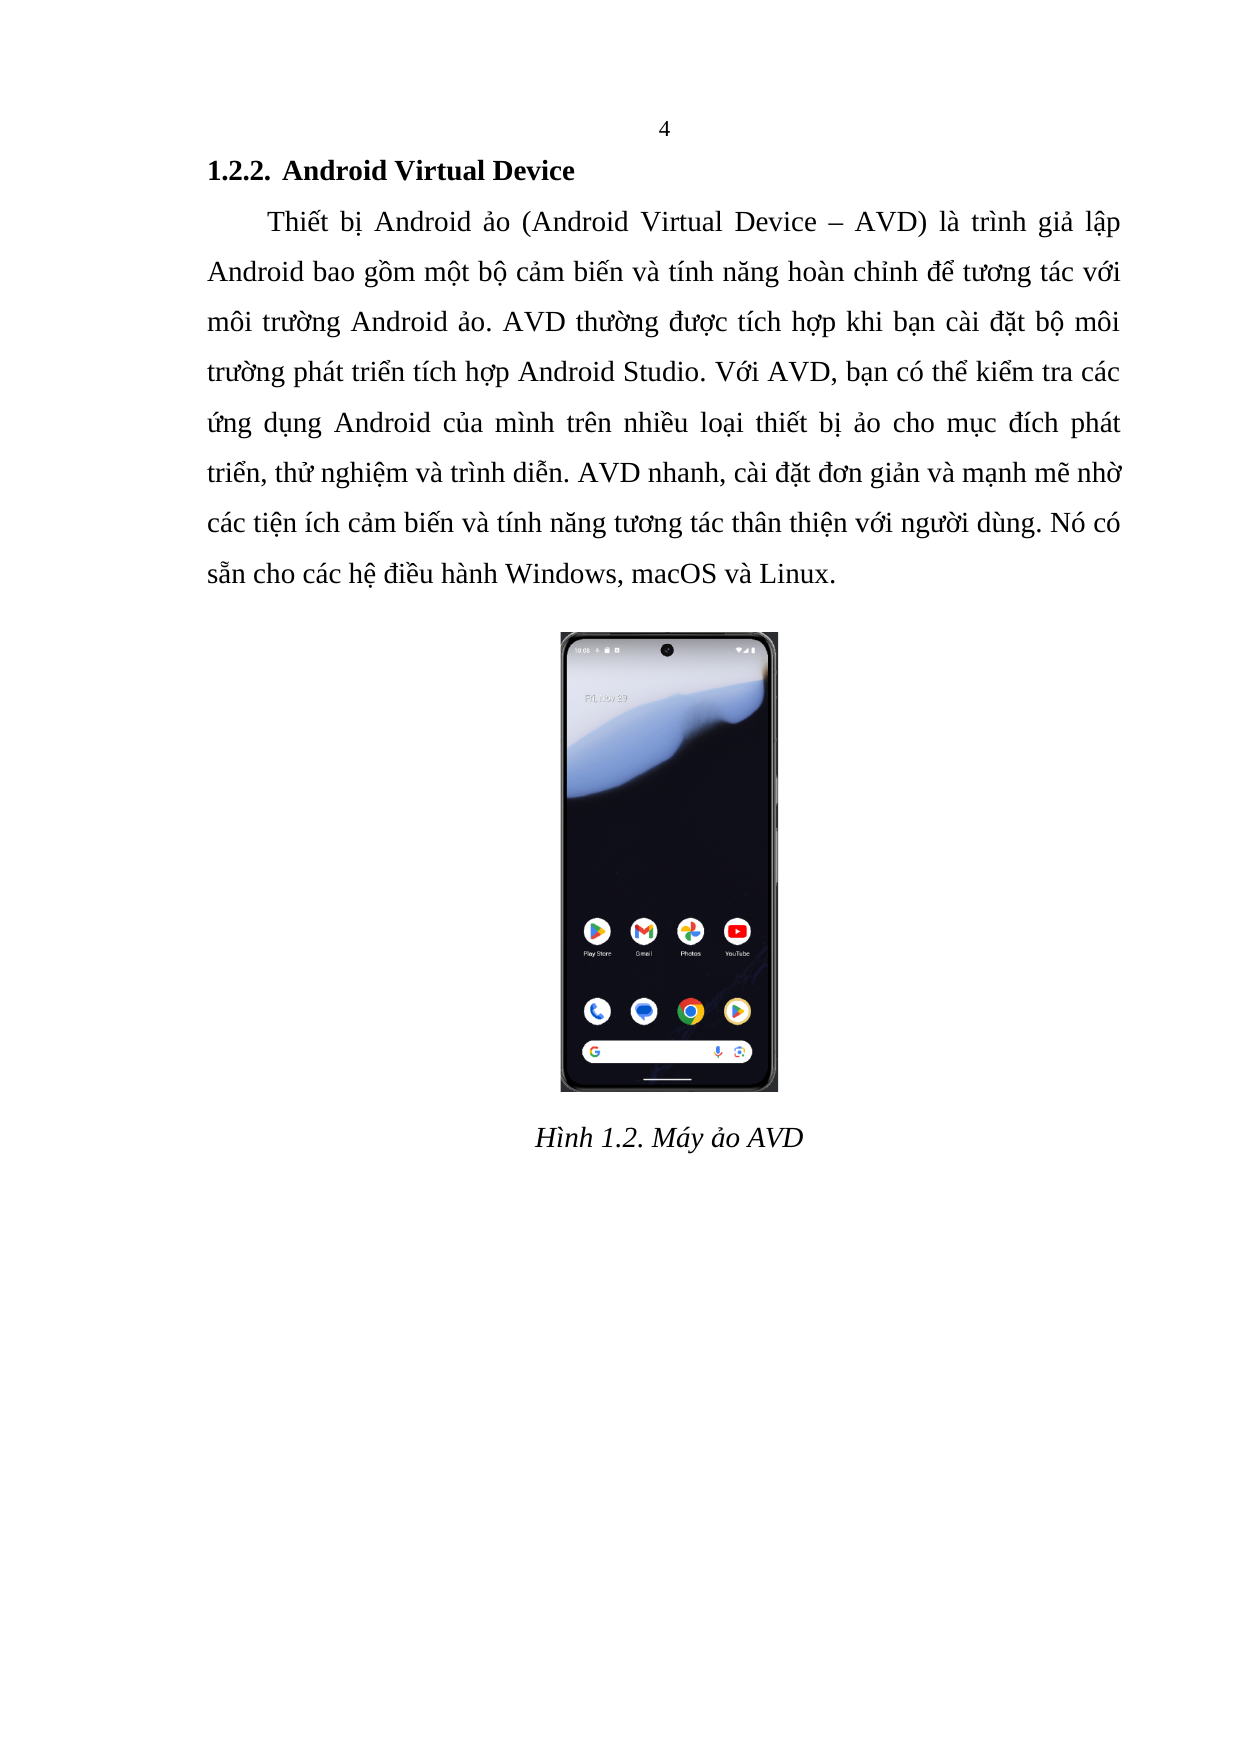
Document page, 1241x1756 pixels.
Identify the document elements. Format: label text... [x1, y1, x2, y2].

list Android Virtual Device [207, 153, 1122, 187]
text Thiết bị Android ảo (Android Virtual Device – AVD) là trình giả lập Android bao gồm một bộ cảm biến và tính năng hoàn chỉnh để tương tác với môi trường Android ảo. AVD thường được tích hợp khi bạn cài đặt bộ môi trường phát triển tích hợp Android Studio. Với AVD, bạn có thể kiểm tra các ứng dụng Android của mình trên nhiều loại thiết bị ảo cho mục đích phát triển, thử nghiệm và trình diễn. AVD nhanh, cài đặt đơn giản và mạnh mẽ nhờ các tiện ích cảm biến và tính năng tương tác thân thiện với người dùng. Nó có sẵn cho các hệ điều hành Windows, macOS và Linux. [207, 204, 1122, 589]
picture [560, 632, 779, 1092]
